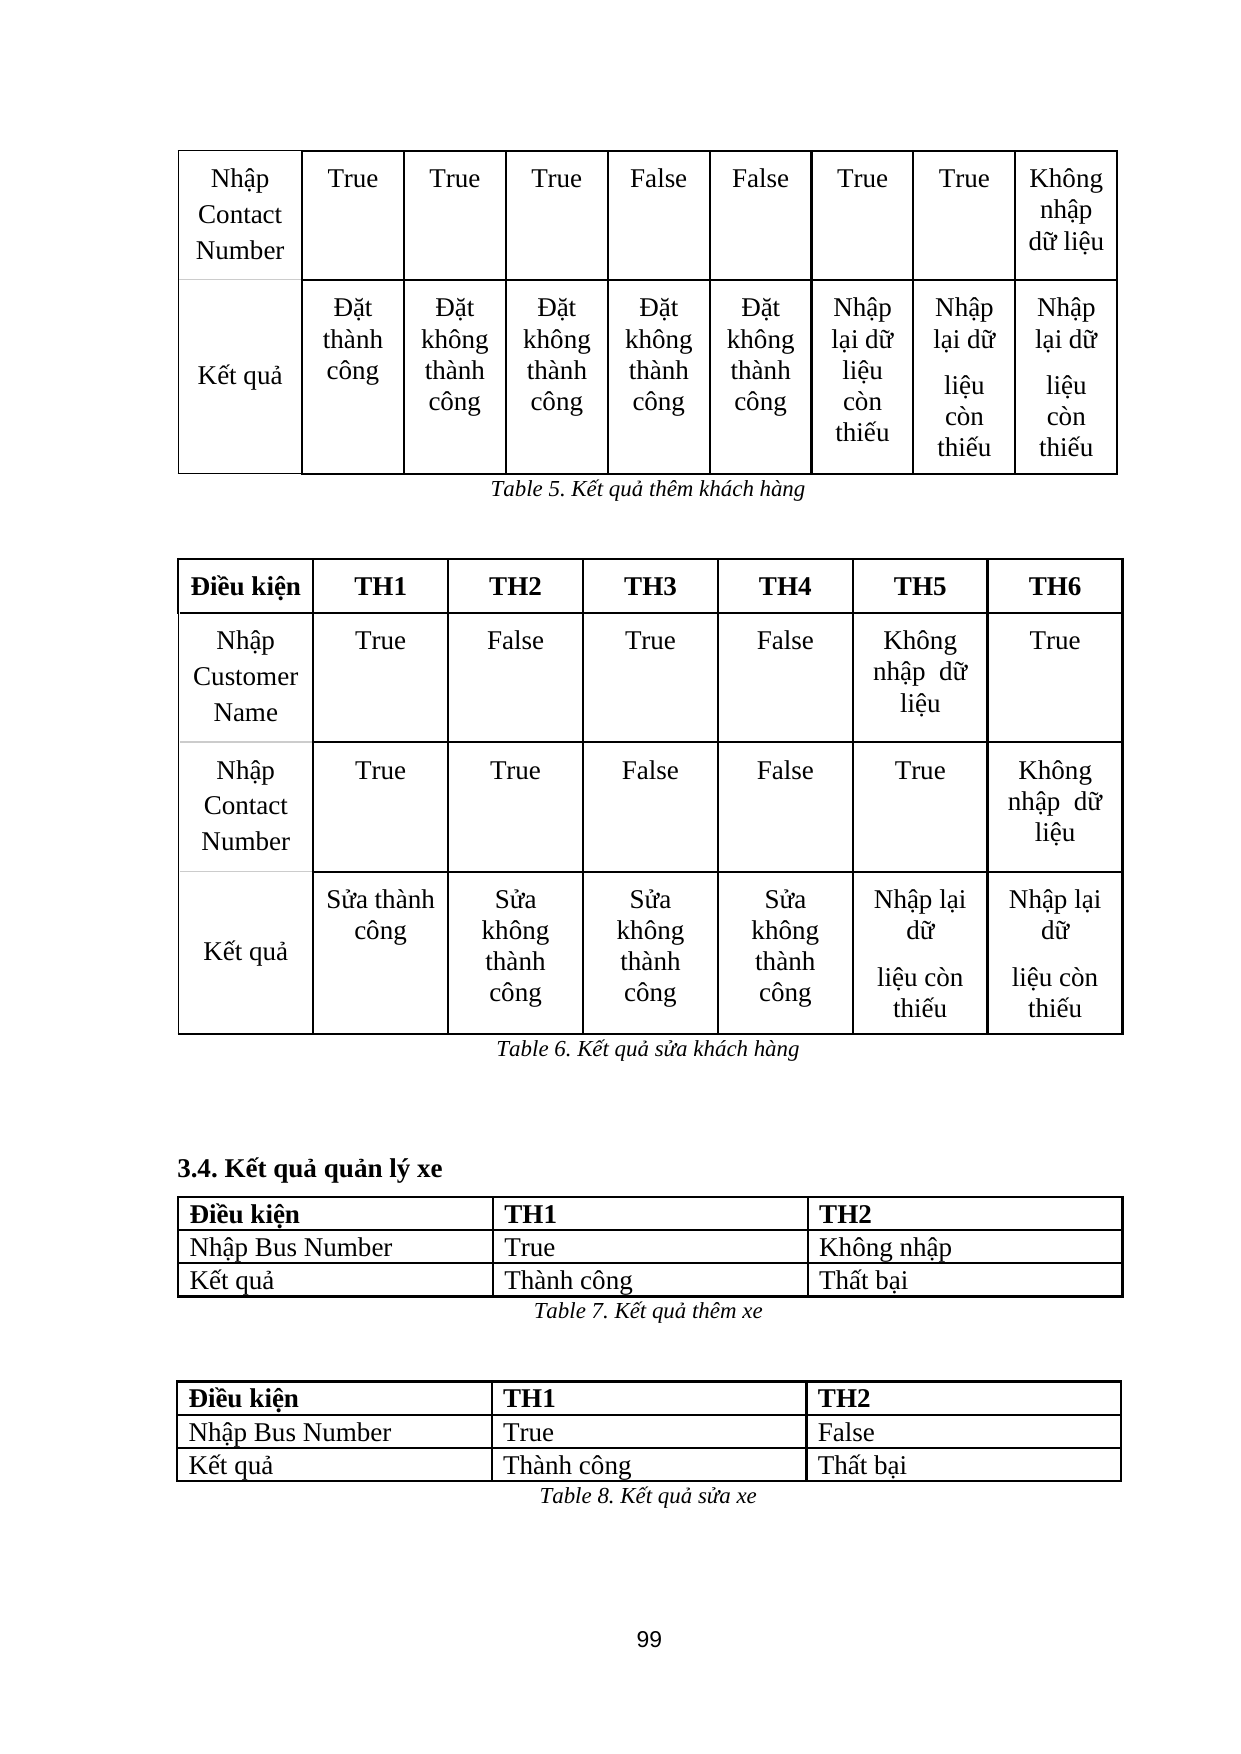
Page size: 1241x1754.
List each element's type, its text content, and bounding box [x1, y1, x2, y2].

table_cell True [584, 614, 717, 741]
table_header TH2 [809, 1198, 1121, 1229]
table_cell Nhập Contact Number [179, 151, 301, 279]
table_cell Không nhập dữ liệu [989, 743, 1121, 871]
table_cell Thất bại [808, 1449, 1120, 1480]
table_cell True [314, 743, 447, 871]
table_cell Nhập lại dữ liệu còn thiếu [1016, 281, 1116, 473]
table_cell Kết quả [179, 280, 301, 473]
table_cell Nhập lại dữ liệu còn thiếu [854, 873, 986, 1033]
table_cell Thành công [493, 1449, 805, 1480]
table_header Điều kiện [178, 1383, 491, 1414]
table_cell Đặt không thành công [711, 281, 810, 473]
table_cell Nhập Contact Number [179, 742, 312, 871]
table_cell False [609, 152, 709, 279]
table_cell False [584, 743, 717, 871]
table_cell Nhập Customer Name [179, 613, 312, 741]
table_cell True [989, 614, 1121, 741]
table_header TH2 [808, 1383, 1120, 1414]
table_cell False [808, 1416, 1120, 1447]
table_cell True [854, 743, 986, 871]
table_cell True [914, 152, 1014, 279]
table_header TH2 [449, 560, 582, 612]
table_cell Sửa không thành công [449, 873, 582, 1033]
table_cell False [719, 743, 852, 871]
table_header TH4 [719, 560, 852, 612]
table_cell Nhập Bus Number [178, 1416, 491, 1447]
table_cell True [507, 152, 607, 279]
table_cell Không nhập dữ liệu [854, 614, 986, 741]
table_cell Thất bại [809, 1264, 1121, 1295]
table_header TH5 [854, 560, 986, 612]
table_cell Sửa không thành công [584, 873, 717, 1033]
table_cell Kết quả [178, 1449, 491, 1480]
table_cell Sửa thành công [314, 873, 447, 1033]
table_cell Thành công [494, 1264, 807, 1295]
table_header TH1 [314, 560, 447, 612]
table_cell Nhập lại dữ liệu còn thiếu [914, 281, 1014, 473]
table_cell True [494, 1231, 807, 1262]
table_cell Đặt không thành công [507, 281, 607, 473]
table_cell Nhập Bus Number [179, 1231, 492, 1262]
text Table 7. Kết quả thêm xe [177, 1298, 1121, 1324]
table_cell Kết quả [179, 872, 312, 1033]
table_header TH3 [584, 560, 717, 612]
table_header TH1 [494, 1198, 807, 1229]
table_cell Đặt không thành công [609, 281, 709, 473]
table_header TH1 [493, 1383, 805, 1414]
table_cell True [493, 1416, 805, 1447]
table_cell Đặt không thành công [405, 281, 505, 473]
table_cell Không nhập [809, 1231, 1121, 1262]
subtitle 3.4. Kết quả quản lý xe [177, 1152, 1121, 1183]
table_cell True [314, 614, 447, 741]
table_header TH6 [989, 560, 1121, 612]
table_cell Nhập lại dữ liệu còn thiếu [813, 281, 912, 473]
text Table 8. Kết quả sửa xe [177, 1482, 1121, 1508]
table_cell True [405, 152, 505, 279]
table_cell True [303, 152, 403, 279]
table_header Điều kiện [179, 560, 312, 612]
table_cell False [449, 614, 582, 741]
table_cell False [719, 614, 852, 741]
table_cell Không nhập dữ liệu [1016, 152, 1116, 279]
text Table 6. Kết quả sửa khách hàng [177, 1035, 1121, 1062]
table_cell Đặt thành công [303, 281, 403, 473]
table_cell Kết quả [179, 1264, 492, 1295]
table_header Điều kiện [179, 1198, 492, 1229]
table_cell False [711, 152, 810, 279]
table_cell True [813, 152, 912, 279]
table_cell True [449, 743, 582, 871]
table_cell Sửa không thành công [719, 873, 852, 1033]
table_cell Nhập lại dữ liệu còn thiếu [989, 873, 1121, 1033]
text Table 5. Kết quả thêm khách hàng [177, 475, 1121, 501]
